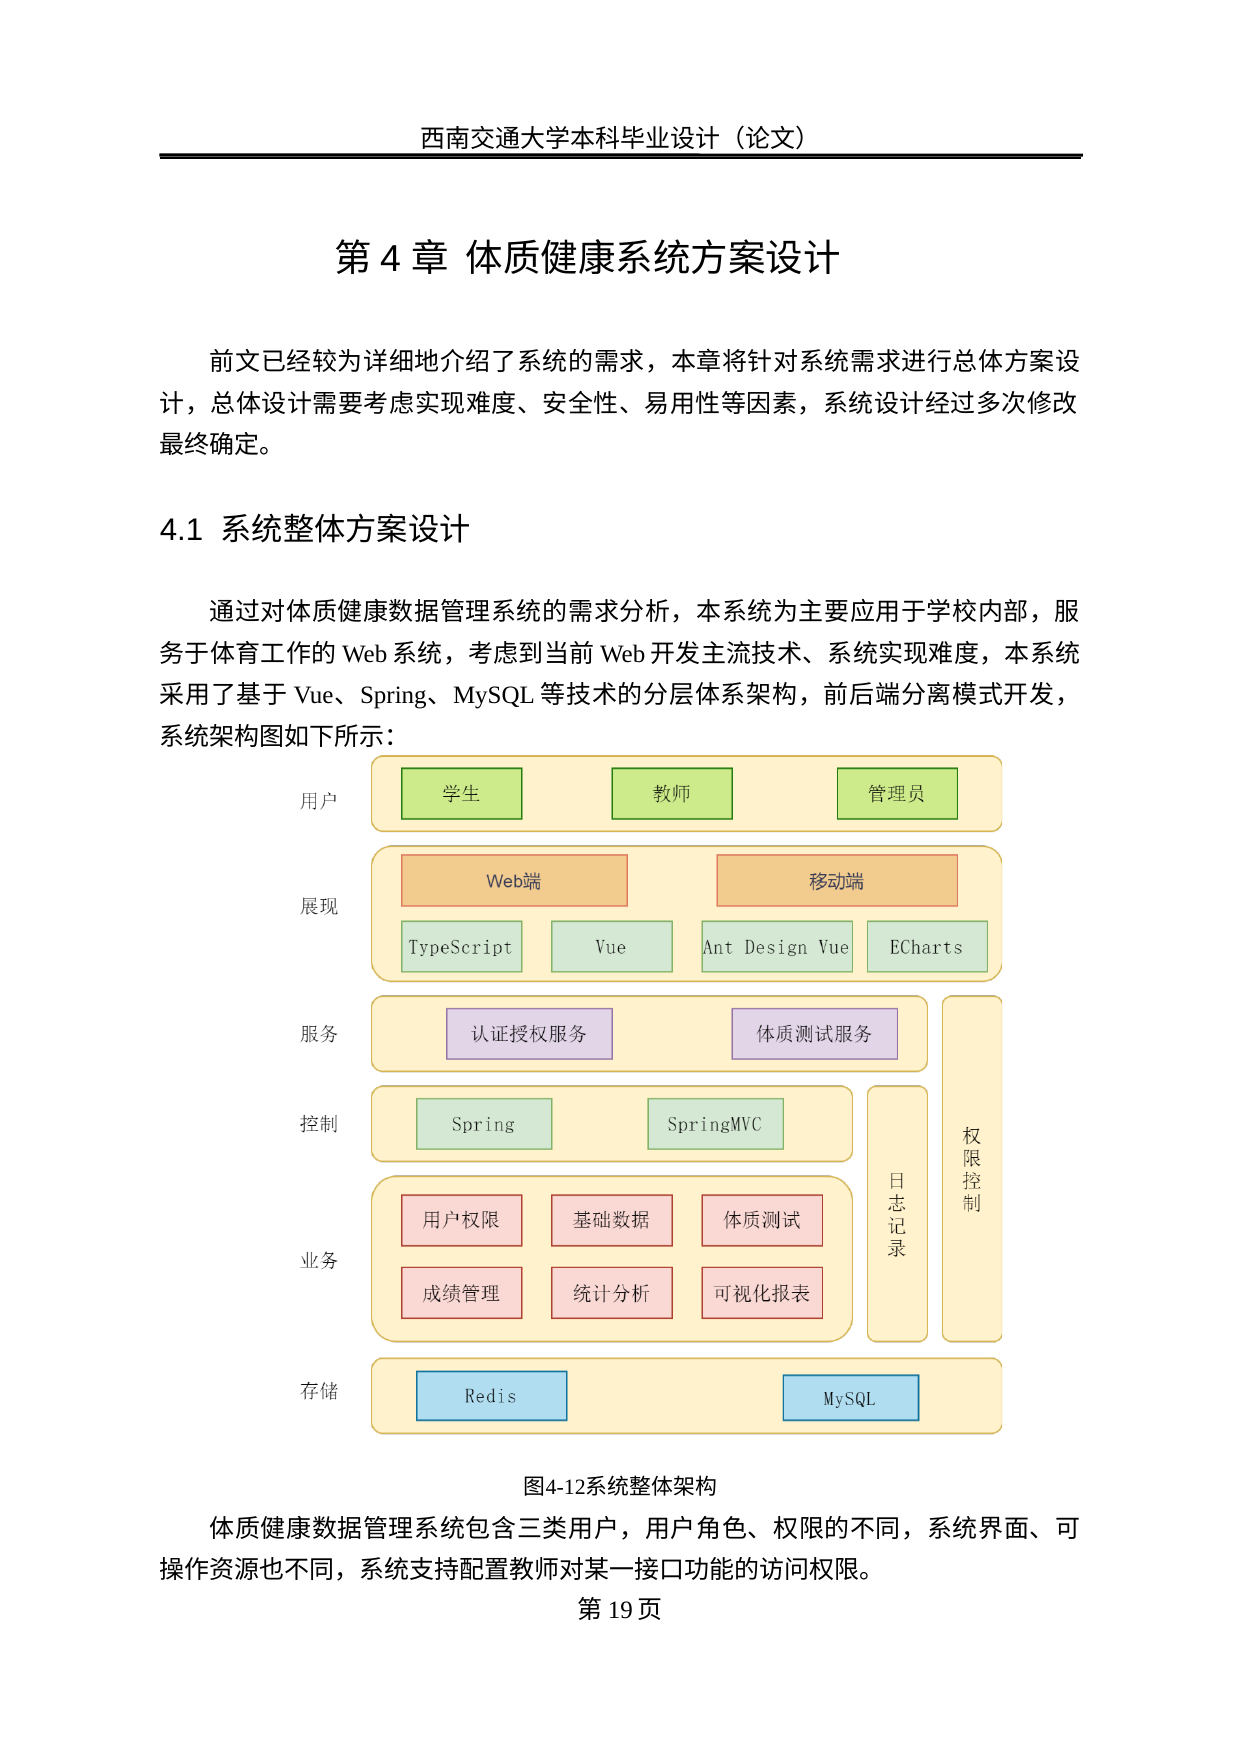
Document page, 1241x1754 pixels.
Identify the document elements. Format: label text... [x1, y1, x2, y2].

subtitle 体质健康系统方案设计 [159, 214, 1081, 297]
picture [288, 755, 1003, 1435]
text 通过对体质健康数据管理系统的需求分析，本系统为主要应用于学校内部，服务于体育工作的Web系统，考虑到当前Web开发主流技术、系统实现难度，本系统采用了基于Vue、Spring、MySQL等技术的分层体系架构，前后端分离模式开发，系统架构图如下所示： [159, 589, 1081, 756]
text 前文已经较为详细地介绍了系统的需求，本章将针对系统需求进行总体方案设计，总体设计需要考虑实现难度、安全性、易用性等因素，系统设计经过多次修改最终确定。 [159, 339, 1081, 464]
subtitle 系统整体方案设计 [159, 485, 1081, 568]
text 体质健康数据管理系统包含三类用户，用户角色、权限的不同，系统界面、可操作资源也不同，系统支持配置教师对某一接口功能的访问权限。 [159, 1506, 1081, 1589]
